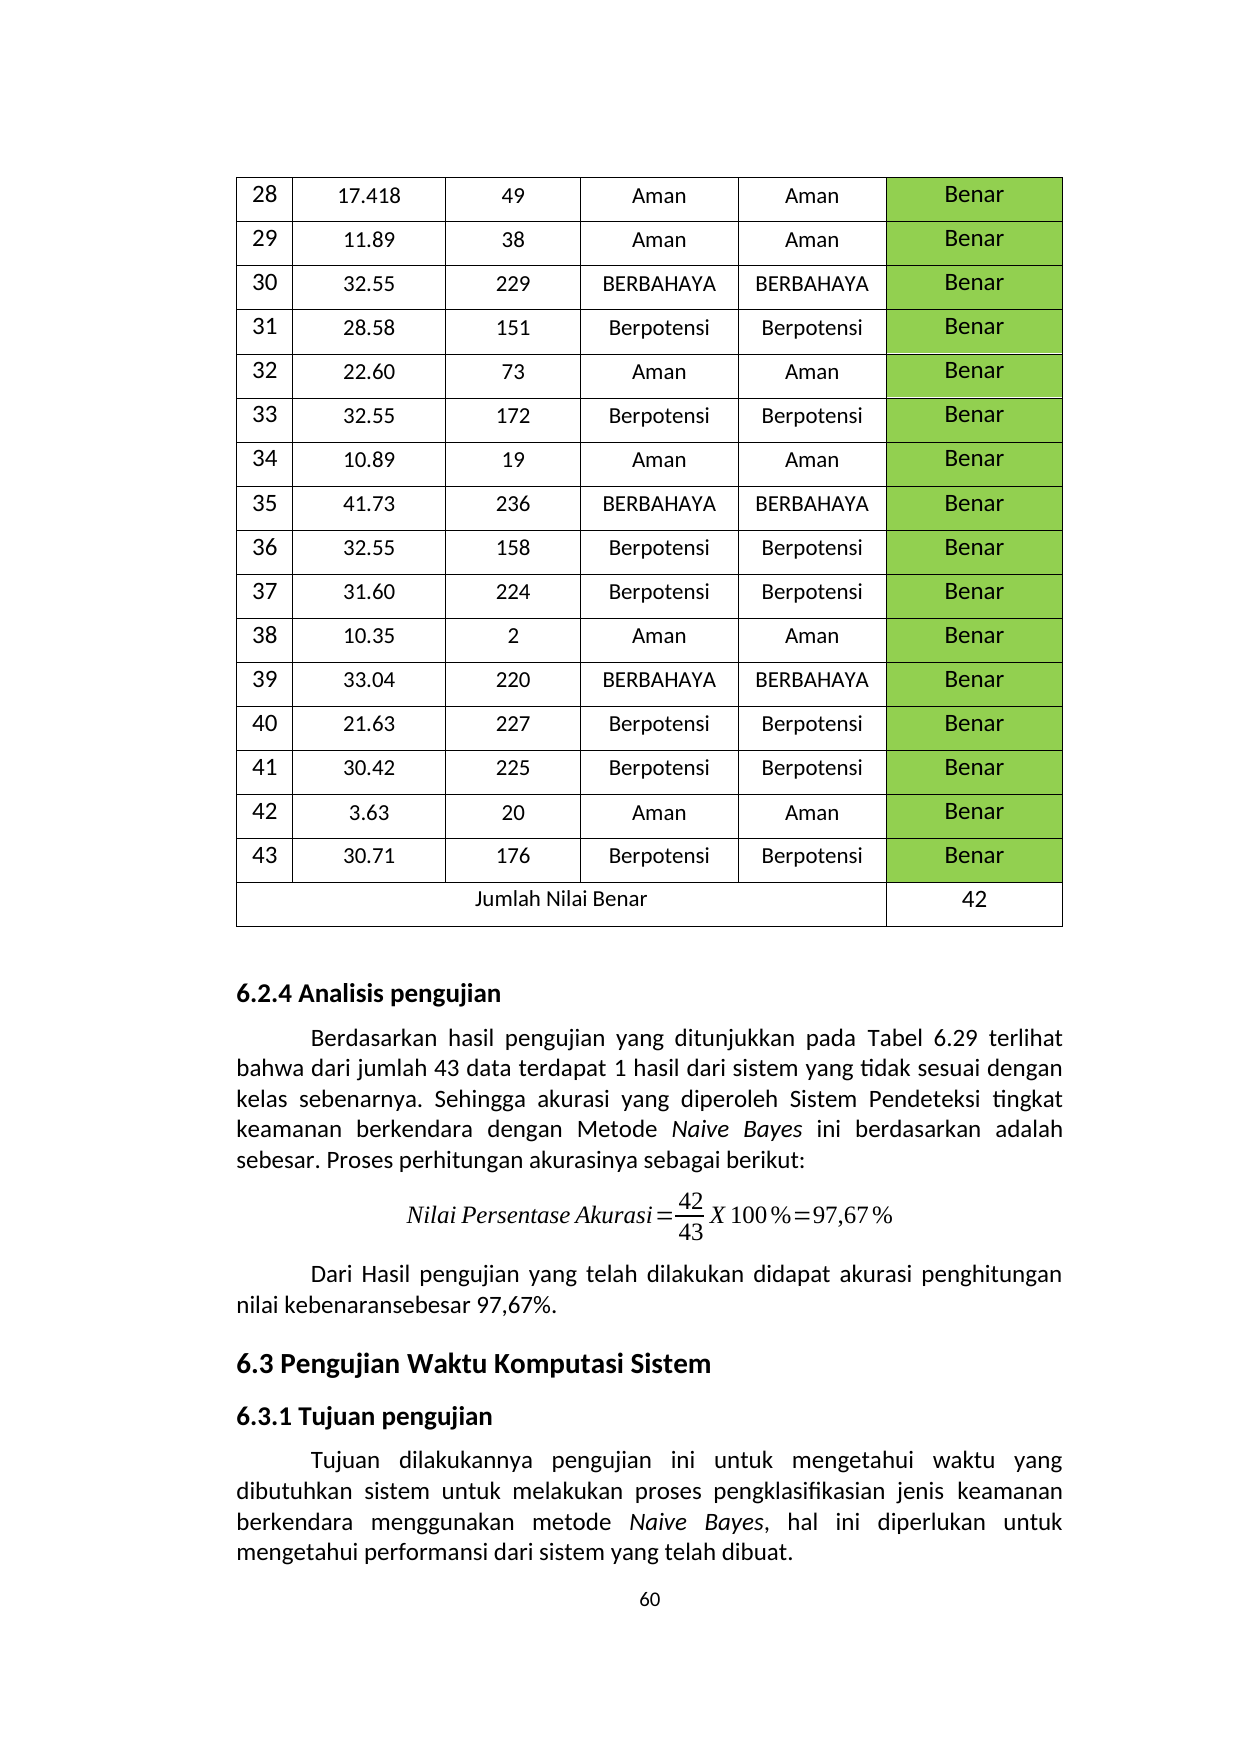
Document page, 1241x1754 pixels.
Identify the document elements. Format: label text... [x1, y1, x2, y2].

table_cell Berpotensi [739, 531, 886, 574]
table_cell 33.04 [293, 663, 445, 706]
table_cell Berpotensi [739, 751, 886, 794]
table_cell 32.55 [293, 266, 445, 309]
table_cell Benar [887, 355, 1062, 397]
table_cell 172 [446, 399, 580, 442]
table_cell Berpotensi [739, 707, 886, 750]
table_cell Berpotensi [581, 531, 738, 574]
table_cell 227 [446, 707, 580, 750]
table_cell Benar [887, 399, 1062, 442]
table_cell 31 [237, 310, 292, 353]
table_cell 34 [237, 443, 292, 486]
table_cell Benar [887, 531, 1062, 574]
table_cell Benar [887, 663, 1062, 706]
table_cell Benar [887, 266, 1062, 309]
table_cell 28 [237, 178, 292, 221]
table_cell BERBAHAYA [581, 266, 738, 309]
table_cell Benar [887, 707, 1062, 750]
table_cell 17.418 [293, 178, 445, 221]
table_cell 158 [446, 531, 580, 574]
table_cell Berpotensi [581, 751, 738, 794]
table_cell 42 [887, 883, 1062, 926]
table_cell 37 [237, 575, 292, 618]
table_cell 11.89 [293, 222, 445, 265]
table_cell Berpotensi [739, 310, 886, 353]
table_cell Berpotensi [581, 575, 738, 618]
table_cell BERBAHAYA [581, 663, 738, 706]
table_cell 32.55 [293, 399, 445, 442]
subtitle Analisis pengujian [236, 977, 1063, 1009]
table_cell 39 [237, 663, 292, 706]
table_cell Aman [581, 222, 738, 265]
table_cell 35 [237, 487, 292, 530]
text Dari Hasil pengujian yang telah dilakukan didapat akurasi penghitungan nilai kebenaransebesar 97,67%. [236, 1259, 1063, 1320]
table_cell 38 [237, 619, 292, 662]
table_cell 20 [446, 795, 580, 838]
table_cell Berpotensi [739, 839, 886, 882]
table_cell 31.60 [293, 575, 445, 618]
table_cell 176 [446, 839, 580, 882]
table_cell 236 [446, 487, 580, 530]
table_cell 30.42 [293, 751, 445, 794]
table_cell 19 [446, 443, 580, 486]
table_cell Aman [739, 795, 886, 838]
table_cell 229 [446, 266, 580, 309]
table_cell 28.58 [293, 310, 445, 353]
table_cell Benar [887, 310, 1062, 353]
table_cell Benar [887, 839, 1062, 882]
table_cell 32 [237, 355, 292, 397]
table_cell Aman [739, 178, 886, 221]
table_cell 73 [446, 355, 580, 397]
table_cell 220 [446, 663, 580, 706]
table_cell 29 [237, 222, 292, 265]
text Tujuan dilakukannya pengujian ini untuk mengetahui waktu yang dibutuhkan sistem untuk melakukan proses pengklasifikasian jenis keamanan berkendara menggunakan metode Naive Bayes, hal ini diperlukan untuk mengetahui performansi dari sistem yang telah dibuat. [236, 1444, 1063, 1567]
subtitle Pengujian Waktu Komputasi Sistem [236, 1345, 1063, 1380]
table_cell 225 [446, 751, 580, 794]
table_cell Berpotensi [581, 839, 738, 882]
table_cell Berpotensi [581, 399, 738, 442]
table_cell 2 [446, 619, 580, 662]
table_cell Benar [887, 222, 1062, 265]
table_cell Benar [887, 443, 1062, 486]
table_cell Aman [581, 795, 738, 838]
table_cell 30.71 [293, 839, 445, 882]
table_cell BERBAHAYA [581, 487, 738, 530]
table_cell Benar [887, 178, 1062, 221]
table_cell Benar [887, 795, 1062, 838]
table_cell Benar [887, 575, 1062, 618]
table_cell 42 [237, 795, 292, 838]
table_cell 3.63 [293, 795, 445, 838]
table_cell Berpotensi [581, 310, 738, 353]
table_cell Berpotensi [739, 575, 886, 618]
table_cell BERBAHAYA [739, 663, 886, 706]
table_cell 30 [237, 266, 292, 309]
table_cell 38 [446, 222, 580, 265]
table_cell Aman [581, 355, 738, 397]
table_cell 43 [237, 839, 292, 882]
table_cell 151 [446, 310, 580, 353]
table_cell 224 [446, 575, 580, 618]
table_cell Aman [739, 222, 886, 265]
table_cell 32.55 [293, 531, 445, 574]
table_cell Aman [739, 443, 886, 486]
table_cell Benar [887, 751, 1062, 794]
table_cell Aman [581, 443, 738, 486]
table_cell 36 [237, 531, 292, 574]
table_cell 49 [446, 178, 580, 221]
table_cell 41.73 [293, 487, 445, 530]
table_cell 21.63 [293, 707, 445, 750]
table_cell 10.89 [293, 443, 445, 486]
table_cell BERBAHAYA [739, 487, 886, 530]
table_cell Aman [739, 619, 886, 662]
table_cell 22.60 [293, 355, 445, 397]
table_cell Berpotensi [581, 707, 738, 750]
table_cell Benar [887, 619, 1062, 662]
table_cell Berpotensi [739, 399, 886, 442]
table_cell Aman [581, 619, 738, 662]
table_cell BERBAHAYA [739, 266, 886, 309]
table_cell Aman [581, 178, 738, 221]
subtitle Tujuan pengujian [236, 1399, 1063, 1432]
table_cell Jumlah Nilai Benar [237, 883, 886, 926]
table_cell 33 [237, 399, 292, 442]
table_cell Aman [739, 355, 886, 397]
table_cell 10.35 [293, 619, 445, 662]
table_cell 40 [237, 707, 292, 750]
table_cell 41 [237, 751, 292, 794]
table_cell Benar [887, 487, 1062, 530]
